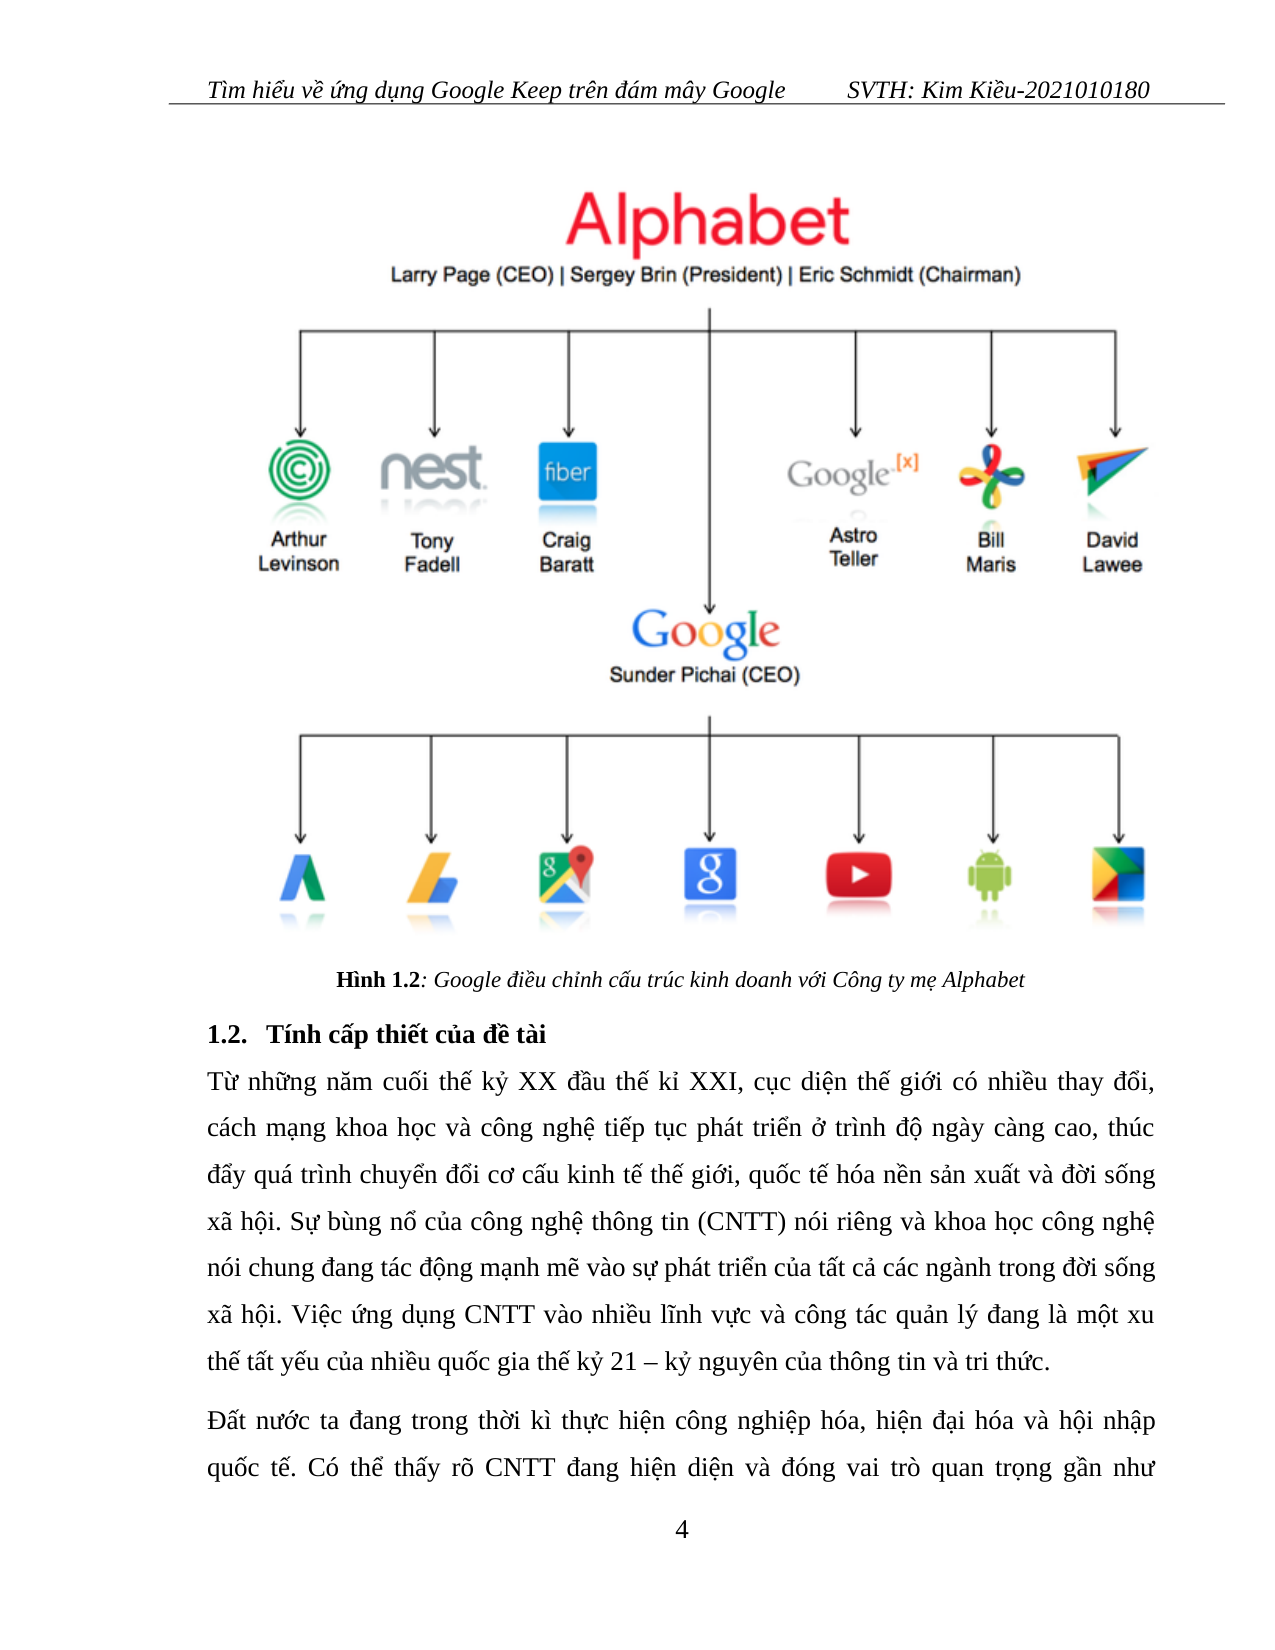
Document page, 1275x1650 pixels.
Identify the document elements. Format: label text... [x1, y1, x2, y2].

picture [236, 177, 1177, 939]
text Tính cấp thiết của đề tài [207, 1018, 1157, 1049]
text Hình 1.2: Google điều chỉnh cấu trúc kinh doanh với Công ty mẹ Alphabet [207, 966, 1157, 992]
text Từ những năm cuối thế kỷ XX đầu thế kỉ XXI, cục diện thế giới có nhiều thay đổi, cách mạng khoa học và công nghệ tiếp tục phát triển ở trình độ ngày càng cao, thúc đẩy quá trình chuyển đổi cơ cấu kinh tế thế giới, quốc tế hóa nền sản xuất và đời sống xã hội. Sự bùng nổ của công nghệ thông tin (CNTT) nói riêng và khoa học công nghệ nói chung đang tác động mạnh mẽ vào sự phát triển của tất cả các ngành trong đời sống xã hội. Việc ứng dụng CNTT vào nhiều lĩnh vực và công tác quản lý đang là một xu thế tất yếu của nhiều quốc gia thế kỷ 21 – kỷ nguyên của thông tin và tri thức. [207, 1065, 1157, 1376]
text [207, 1404, 1157, 1482]
